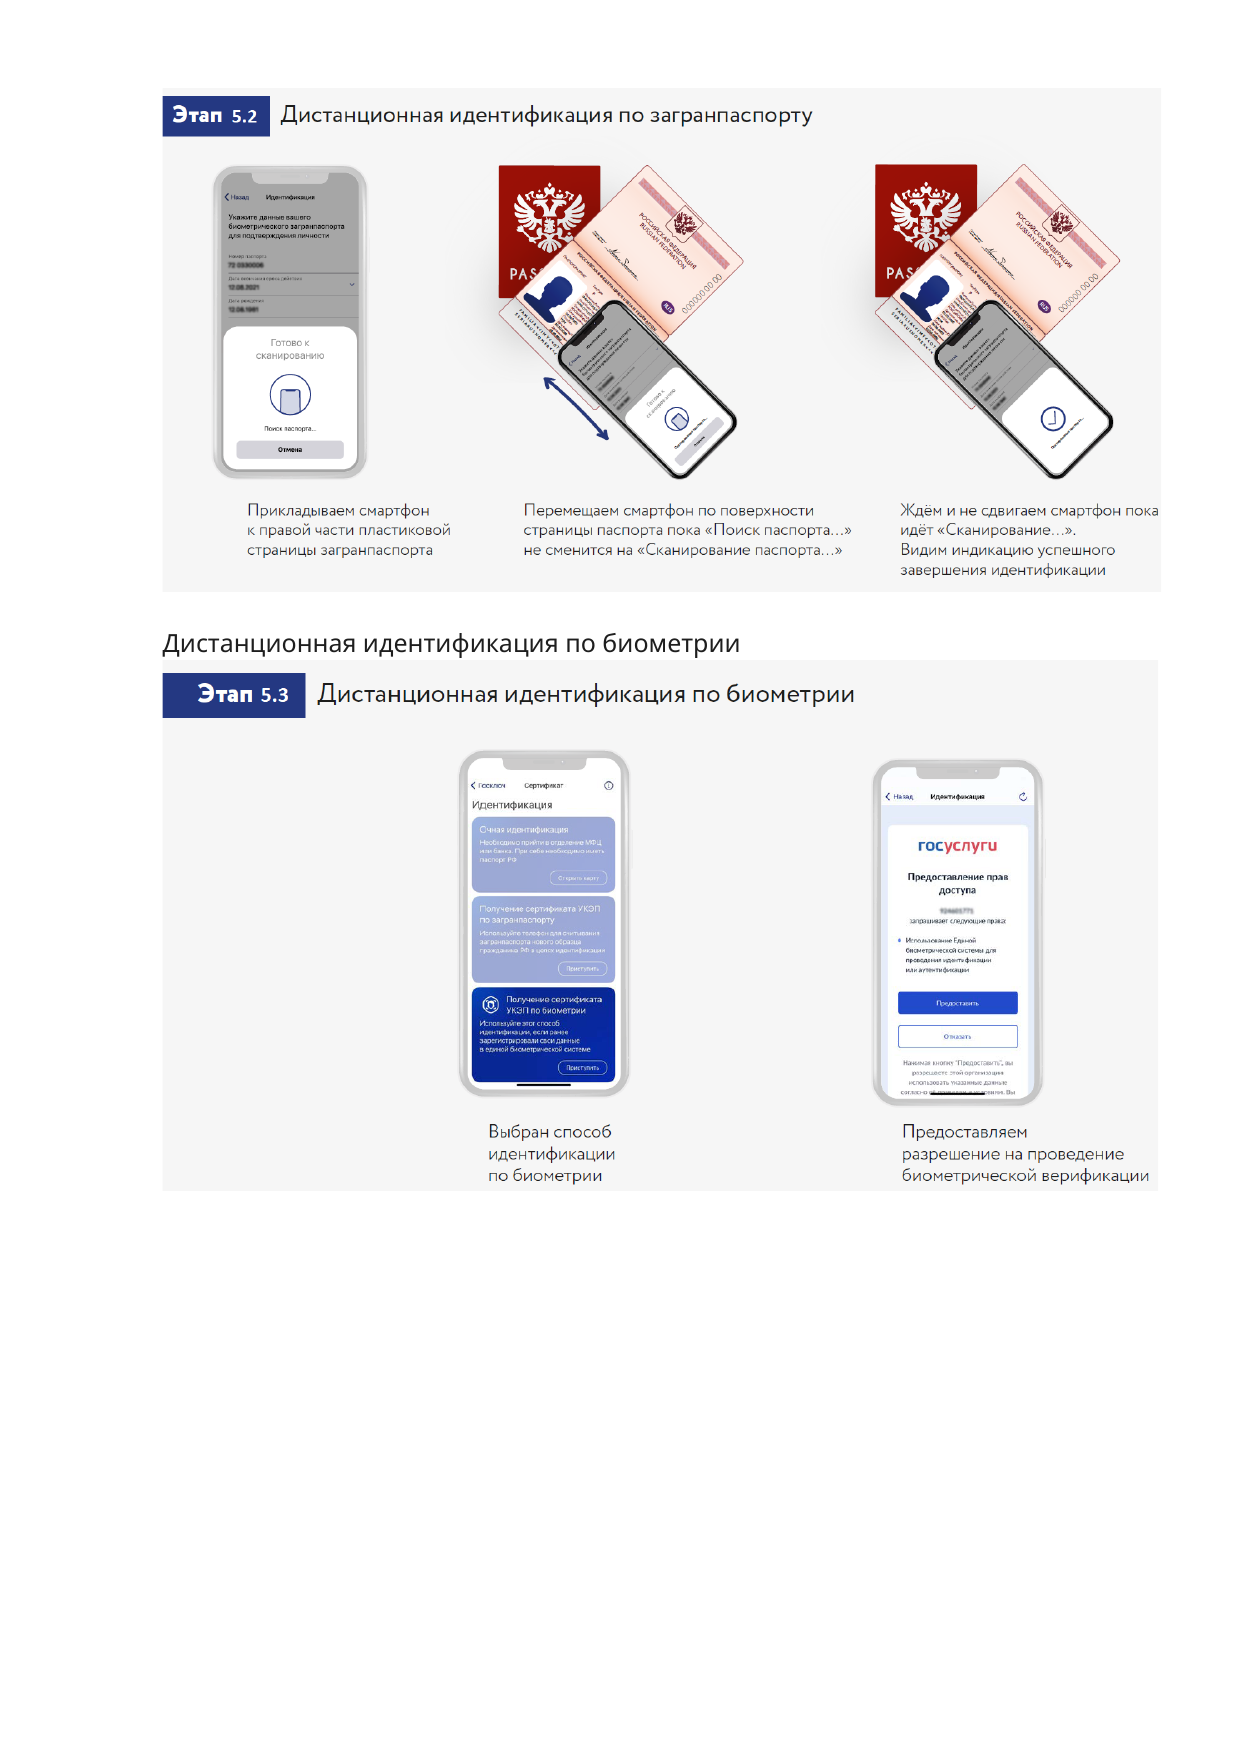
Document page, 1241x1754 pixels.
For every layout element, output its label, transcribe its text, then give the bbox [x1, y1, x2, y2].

picture [162, 660, 1159, 1191]
picture [162, 88, 1162, 592]
text Дистанционная идентификация по биометрии [162, 626, 1152, 660]
